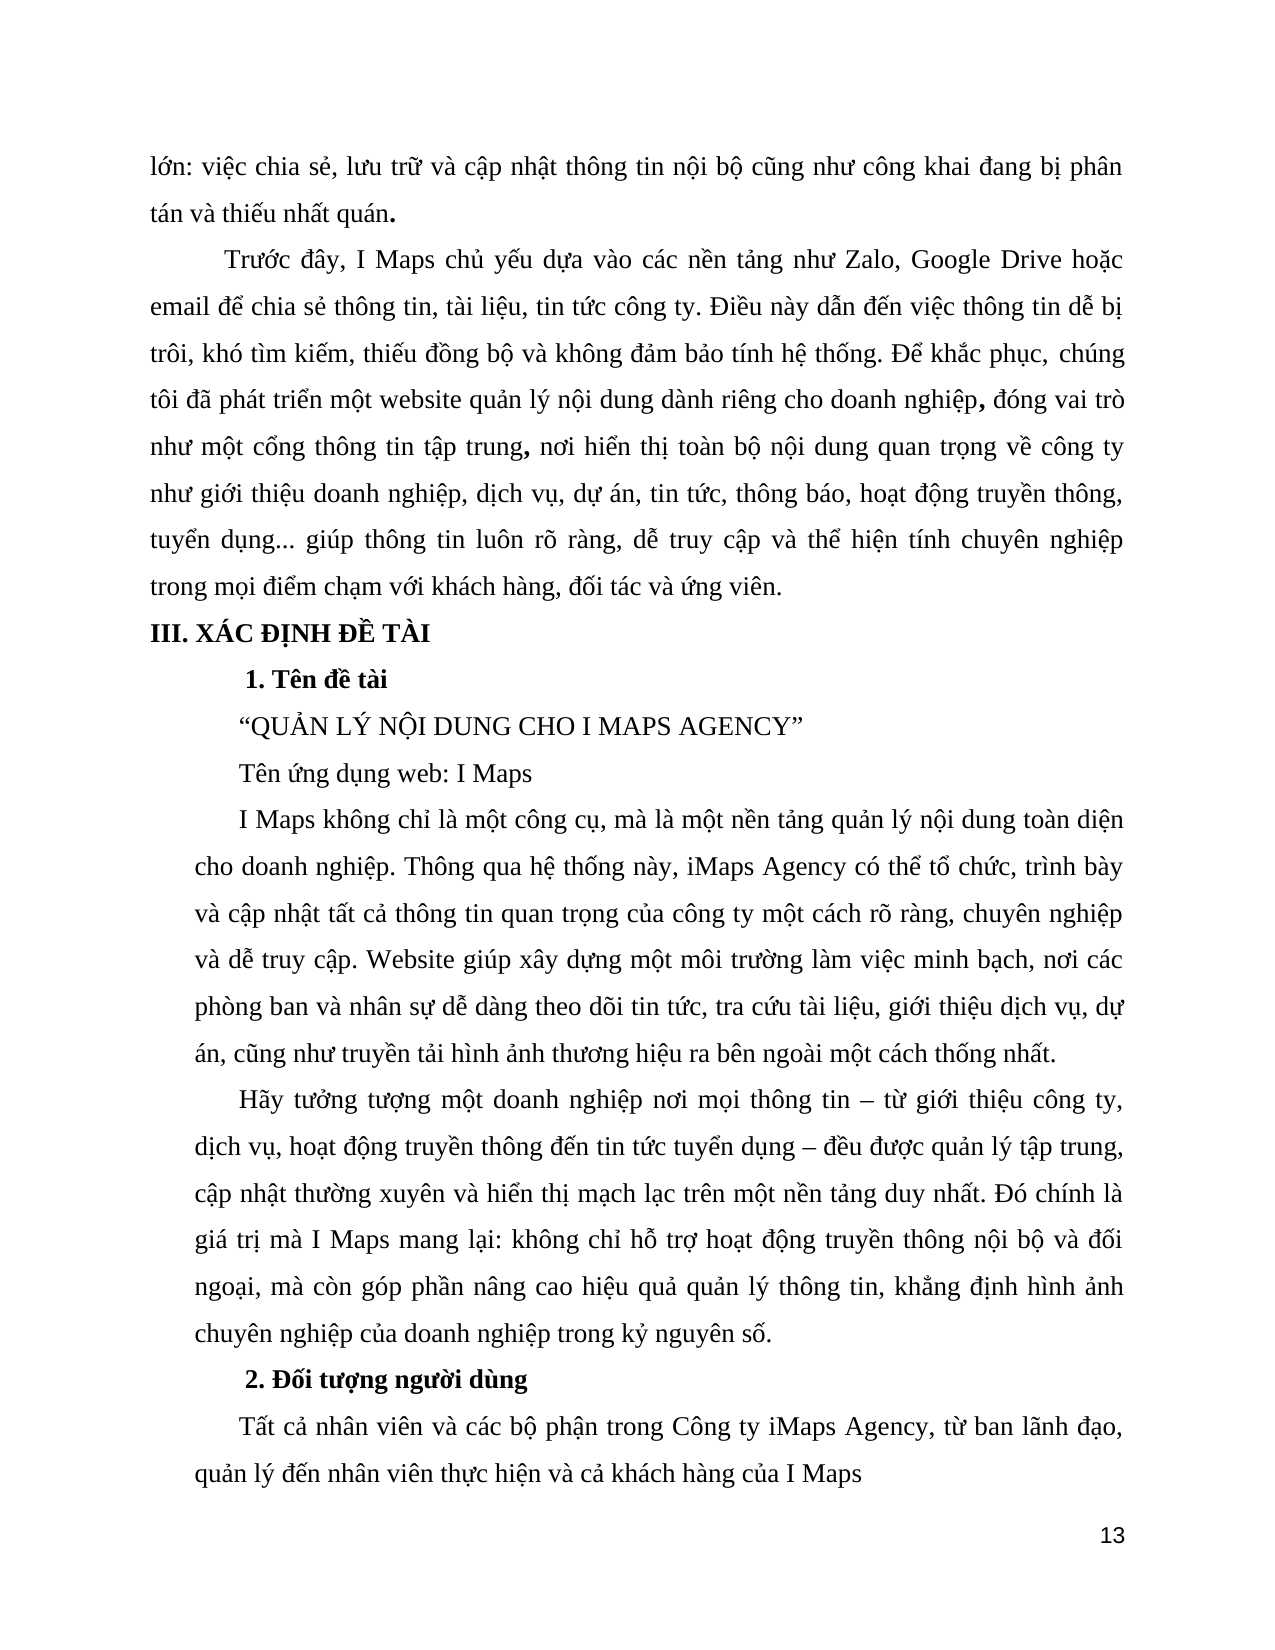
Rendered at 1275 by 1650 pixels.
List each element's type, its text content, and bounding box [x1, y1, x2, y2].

subtitle Tên đề tài [244, 663, 1125, 694]
text Tất cả nhân viên và các bộ phận trong Công ty iMaps Agency, từ ban lãnh đạo, quản lý đến nhân viên thực hiện và cả khách hàng của I Maps [194, 1410, 1125, 1488]
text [150, 150, 1125, 228]
subtitle XÁC ĐỊNH ĐỀ TÀI [150, 617, 1125, 648]
text I Maps không chỉ là một công cụ, mà là một nền tảng quản lý nội dung toàn diện cho doanh nghiệp. Thông qua hệ thống này, iMaps Agency có thể tổ chức, trình bày và cập nhật tất cả thông tin quan trọng của công ty một cách rõ ràng, chuyên nghiệp và dễ truy cập. Website giúp xây dựng một môi trường làm việc minh bạch, nơi các phòng ban và nhân sự dễ dàng theo dõi tin tức, tra cứu tài liệu, giới thiệu dịch vụ, dự án, cũng như truyền tải hình ảnh thương hiệu ra bên ngoài một cách thống nhất. [194, 803, 1125, 1068]
subtitle Đối tượng người dùng [244, 1363, 1125, 1394]
text Hãy tưởng tượng một doanh nghiệp nơi mọi thông tin – từ giới thiệu công ty, dịch vụ, hoạt động truyền thông đến tin tức tuyển dụng – đều được quản lý tập trung, cập nhật thường xuyên và hiển thị mạch lạc trên một nền tảng duy nhất. Đó chính là giá trị mà I Maps mang lại: không chỉ hỗ trợ hoạt động truyền thông nội bộ và đối ngoại, mà còn góp phần nâng cao hiệu quả quản lý thông tin, khẳng định hình ảnh chuyên nghiệp của doanh nghiệp trong kỷ nguyên số. [194, 1083, 1125, 1348]
text “QUẢN LÝ NỘI DUNG CHO I MAPS AGENCY” [194, 710, 1125, 741]
text Tên ứng dụng web: I Maps [194, 757, 1125, 788]
text Trước đây, I Maps chủ yếu dựa vào các nền tảng như Zalo, Google Drive hoặc email để chia sẻ thông tin, tài liệu, tin tức công ty. Điều này dẫn đến việc thông tin dễ bị trôi, khó tìm kiếm, thiếu đồng bộ và không đảm bảo tính hệ thống. Để khắc phục, chúng tôi đã phát triển một website quản lý nội dung dành riêng cho doanh nghiệp, đóng vai trò như một cổng thông tin tập trung, nơi hiển thị toàn bộ nội dung quan trọng về công ty như giới thiệu doanh nghiệp, dịch vụ, dự án, tin tức, thông báo, hoạt động truyền thông, tuyển dụng... giúp thông tin luôn rõ ràng, dễ truy cập và thể hiện tính chuyên nghiệp trong mọi điểm chạm với khách hàng, đối tác và ứng viên. [150, 243, 1125, 601]
